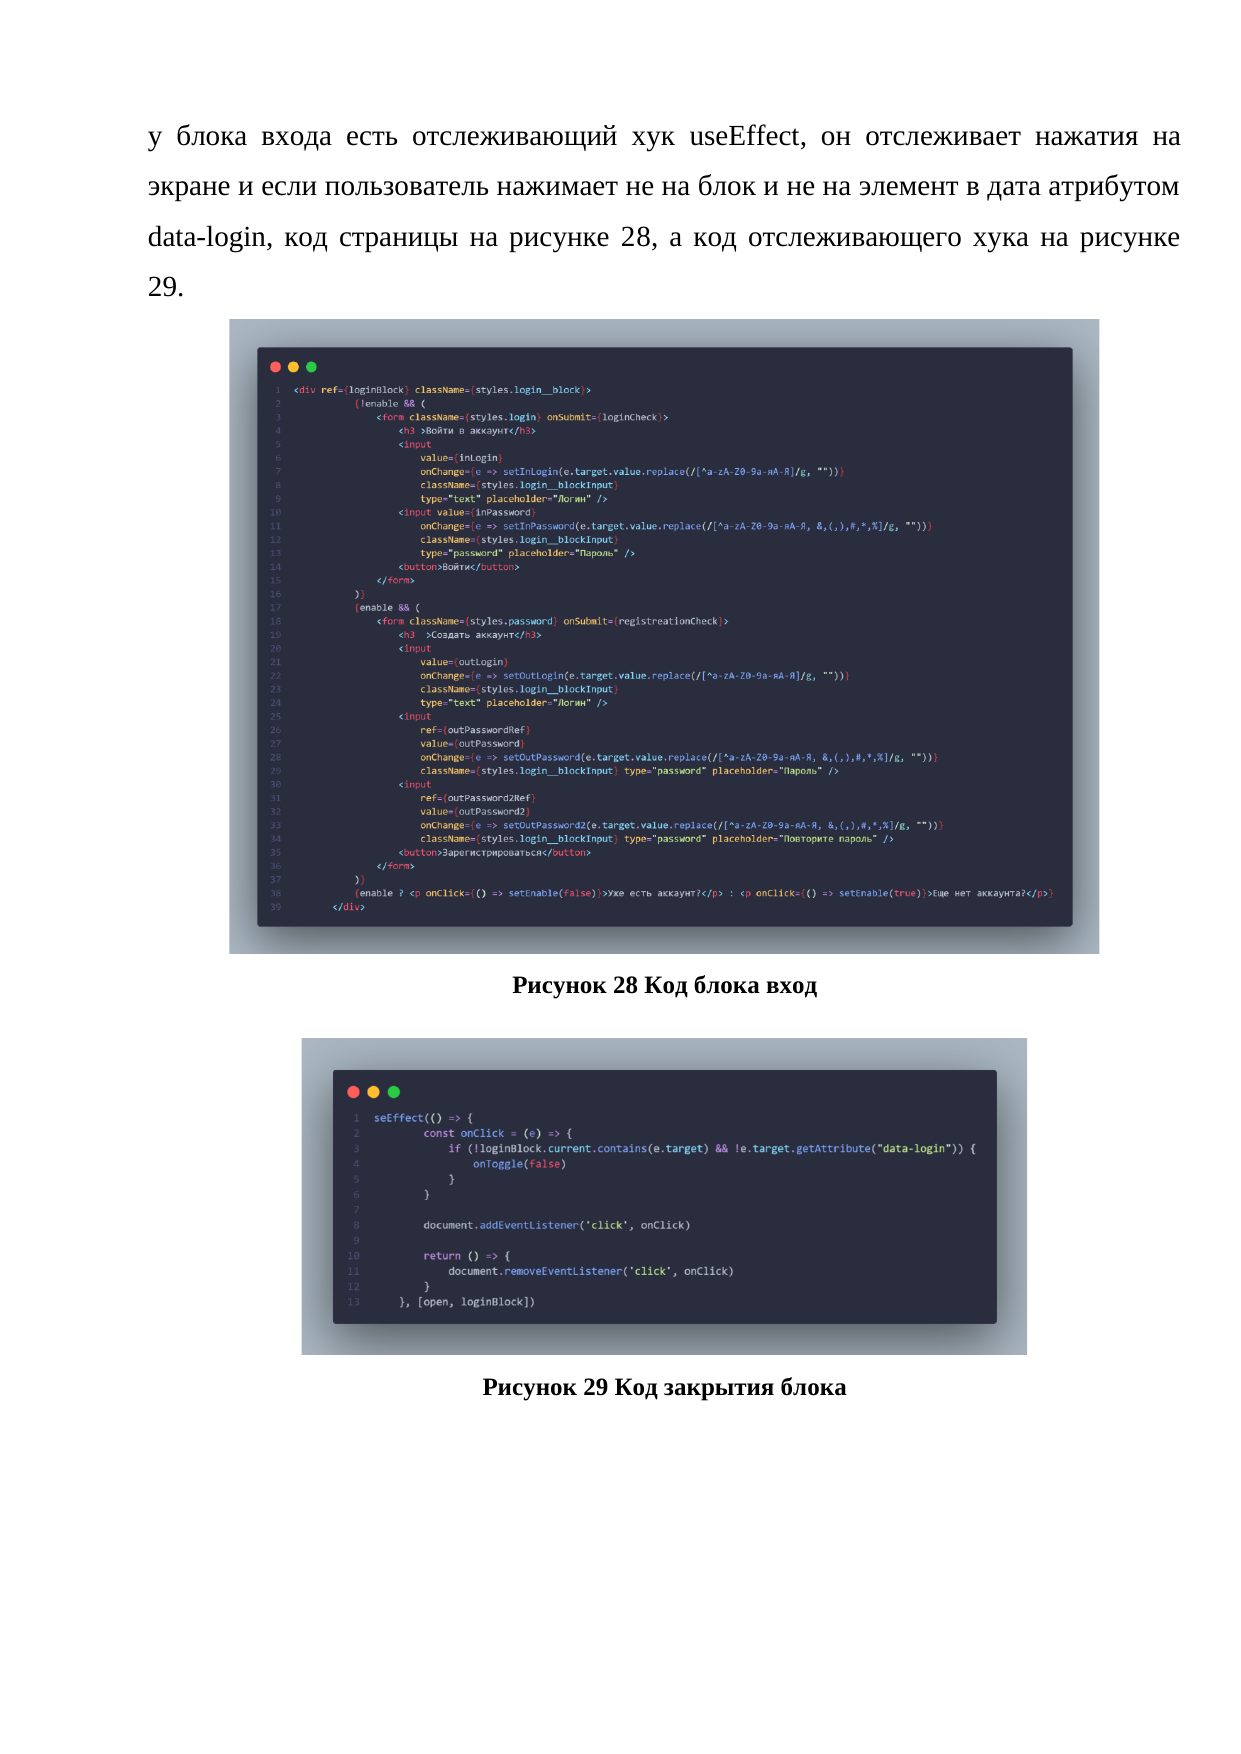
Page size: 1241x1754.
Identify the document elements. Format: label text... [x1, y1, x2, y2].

picture [229, 319, 1100, 954]
picture [301, 1038, 1028, 1355]
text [148, 118, 1181, 303]
text Рисунок 29 Код закрытия блока [148, 1372, 1181, 1401]
text Рисунок 28 Код блока вход [148, 970, 1181, 999]
